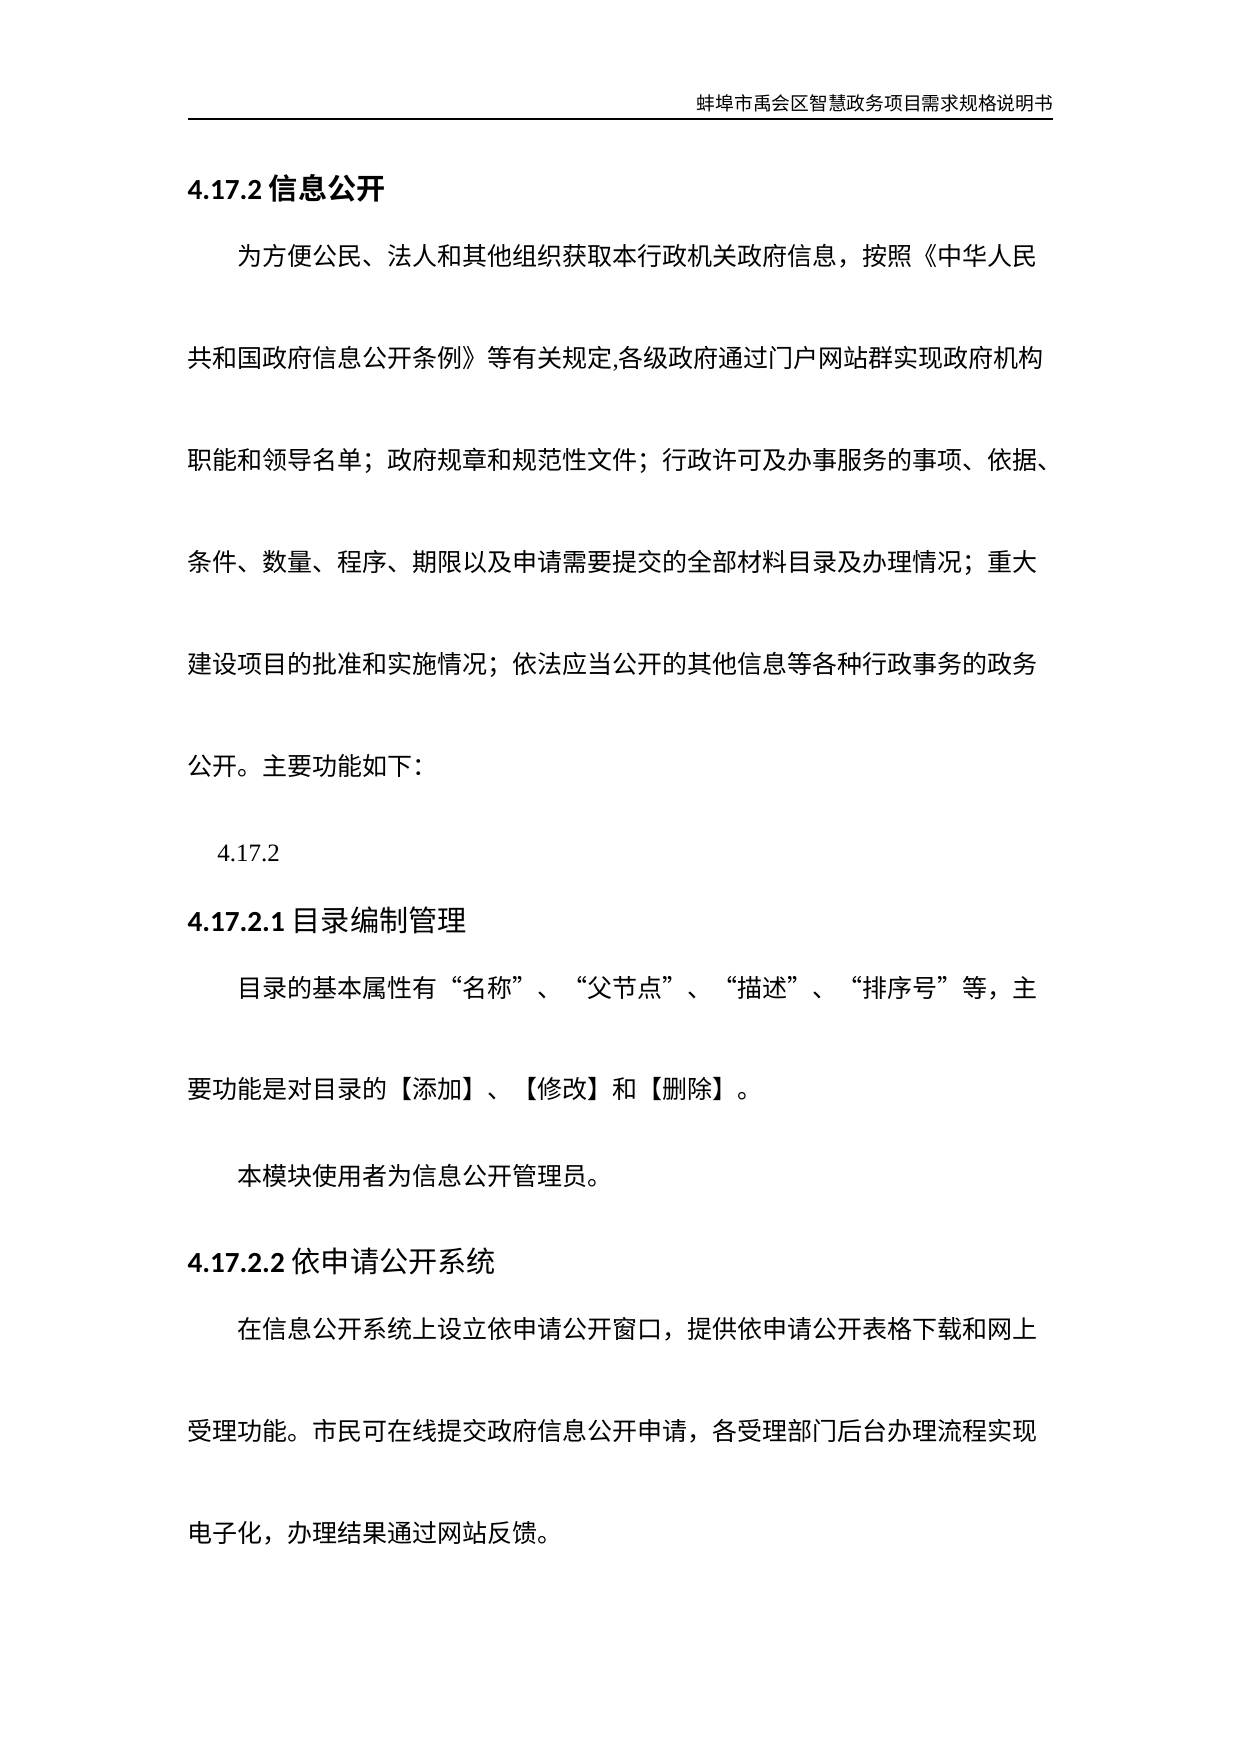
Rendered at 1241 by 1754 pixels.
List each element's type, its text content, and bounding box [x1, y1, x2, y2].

text 在信息公开系统上设立依申请公开窗口，提供依申请公开表格下载和网上受理功能。市民可在线提交政府信息公开申请，各受理部门后台办理流程实现电子化，办理结果通过网站反馈。 [187, 1294, 1053, 1566]
subtitle 依申请公开系统 [187, 1226, 1053, 1294]
text 信息公开 [187, 153, 1053, 221]
subtitle 目录编制管理 [187, 884, 1053, 952]
text 目录的基本属性有“名称”、“父节点”、“描述”、“排序号”等，主要功能是对目录的【添加】、【修改】和【删除】。 [187, 952, 1053, 1122]
text 为方便公民、法人和其他组织获取本行政机关政府信息，按照《中华人民共和国政府信息公开条例》等有关规定,各级政府通过门户网站群实现政府机构职能和领导名单；政府规章和规范性文件；行政许可及办事服务的事项、依据、条件、数量、程序、期限以及申请需要提交的全部材料目录及办理情况；重大建设项目的批准和实施情况；依法应当公开的其他信息等各种行政事务的政务公开。主要功能如下： [187, 221, 1053, 798]
text 本模块使用者为信息公开管理员。 [187, 1140, 1053, 1208]
